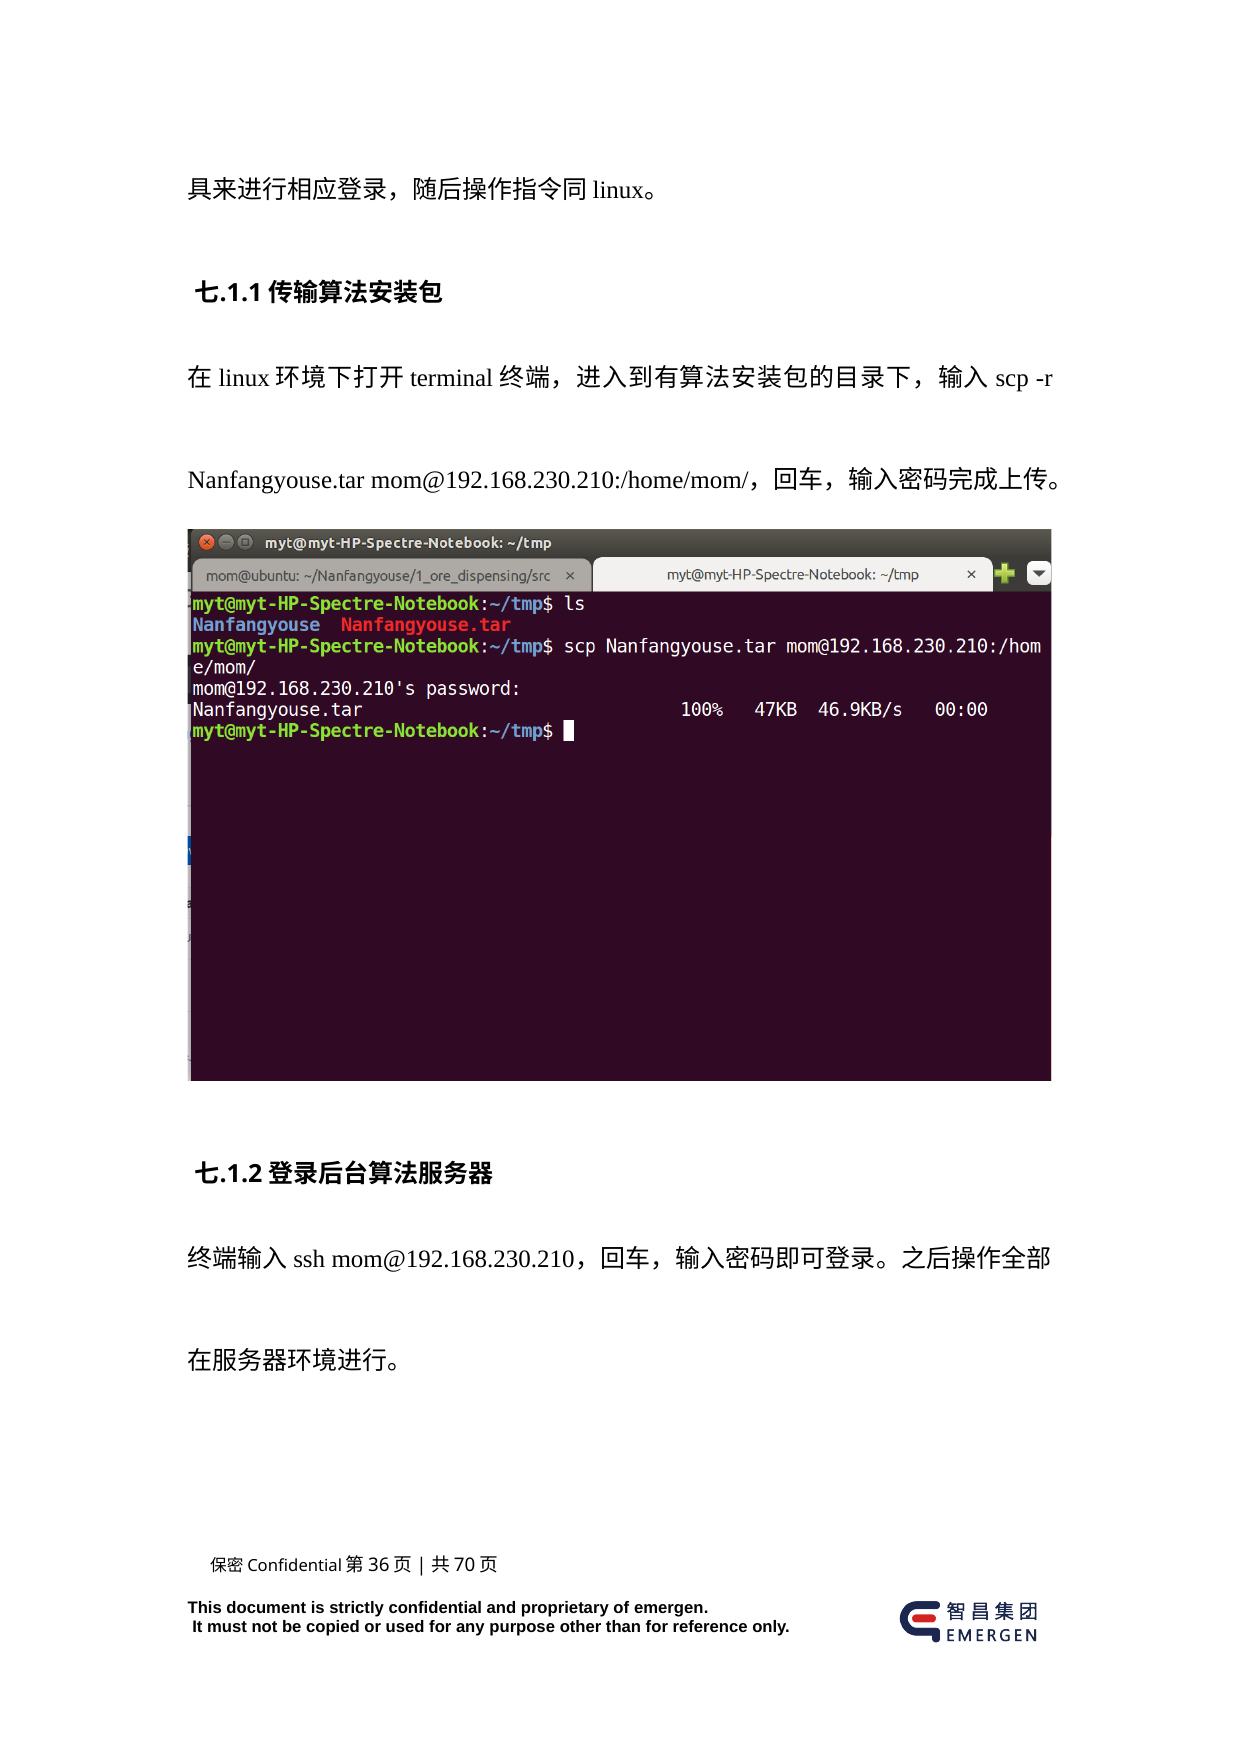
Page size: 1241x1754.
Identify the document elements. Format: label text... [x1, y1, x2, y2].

subtitle 登录后台算法服务器 [194, 1138, 1053, 1206]
picture [871, 1550, 1064, 1689]
text 终端输入ssh mom@192.168.230.210，回车，输入密码即可登录。之后操作全部在服务器环境进行。 [187, 1223, 1053, 1393]
picture [187, 529, 1052, 1081]
text 在linux环境下打开terminal终端，进入到有算法安装包的目录下，输入scp -r Nanfangyouse.tar mom@192.168.230.210:/home/mom/，回车，输入密码完成上传。 [187, 341, 1053, 511]
subtitle 传输算法安装包 [194, 257, 1053, 324]
text 如在windows环境下，尝试打开cmd或powershell窗口，输入ssh、scp指令查看是否存在，如windows提示没有，则需另外自行安装如putty、xshell等ssh工具来进行相应登录，随后操作指令同linux。 [187, 153, 1053, 221]
